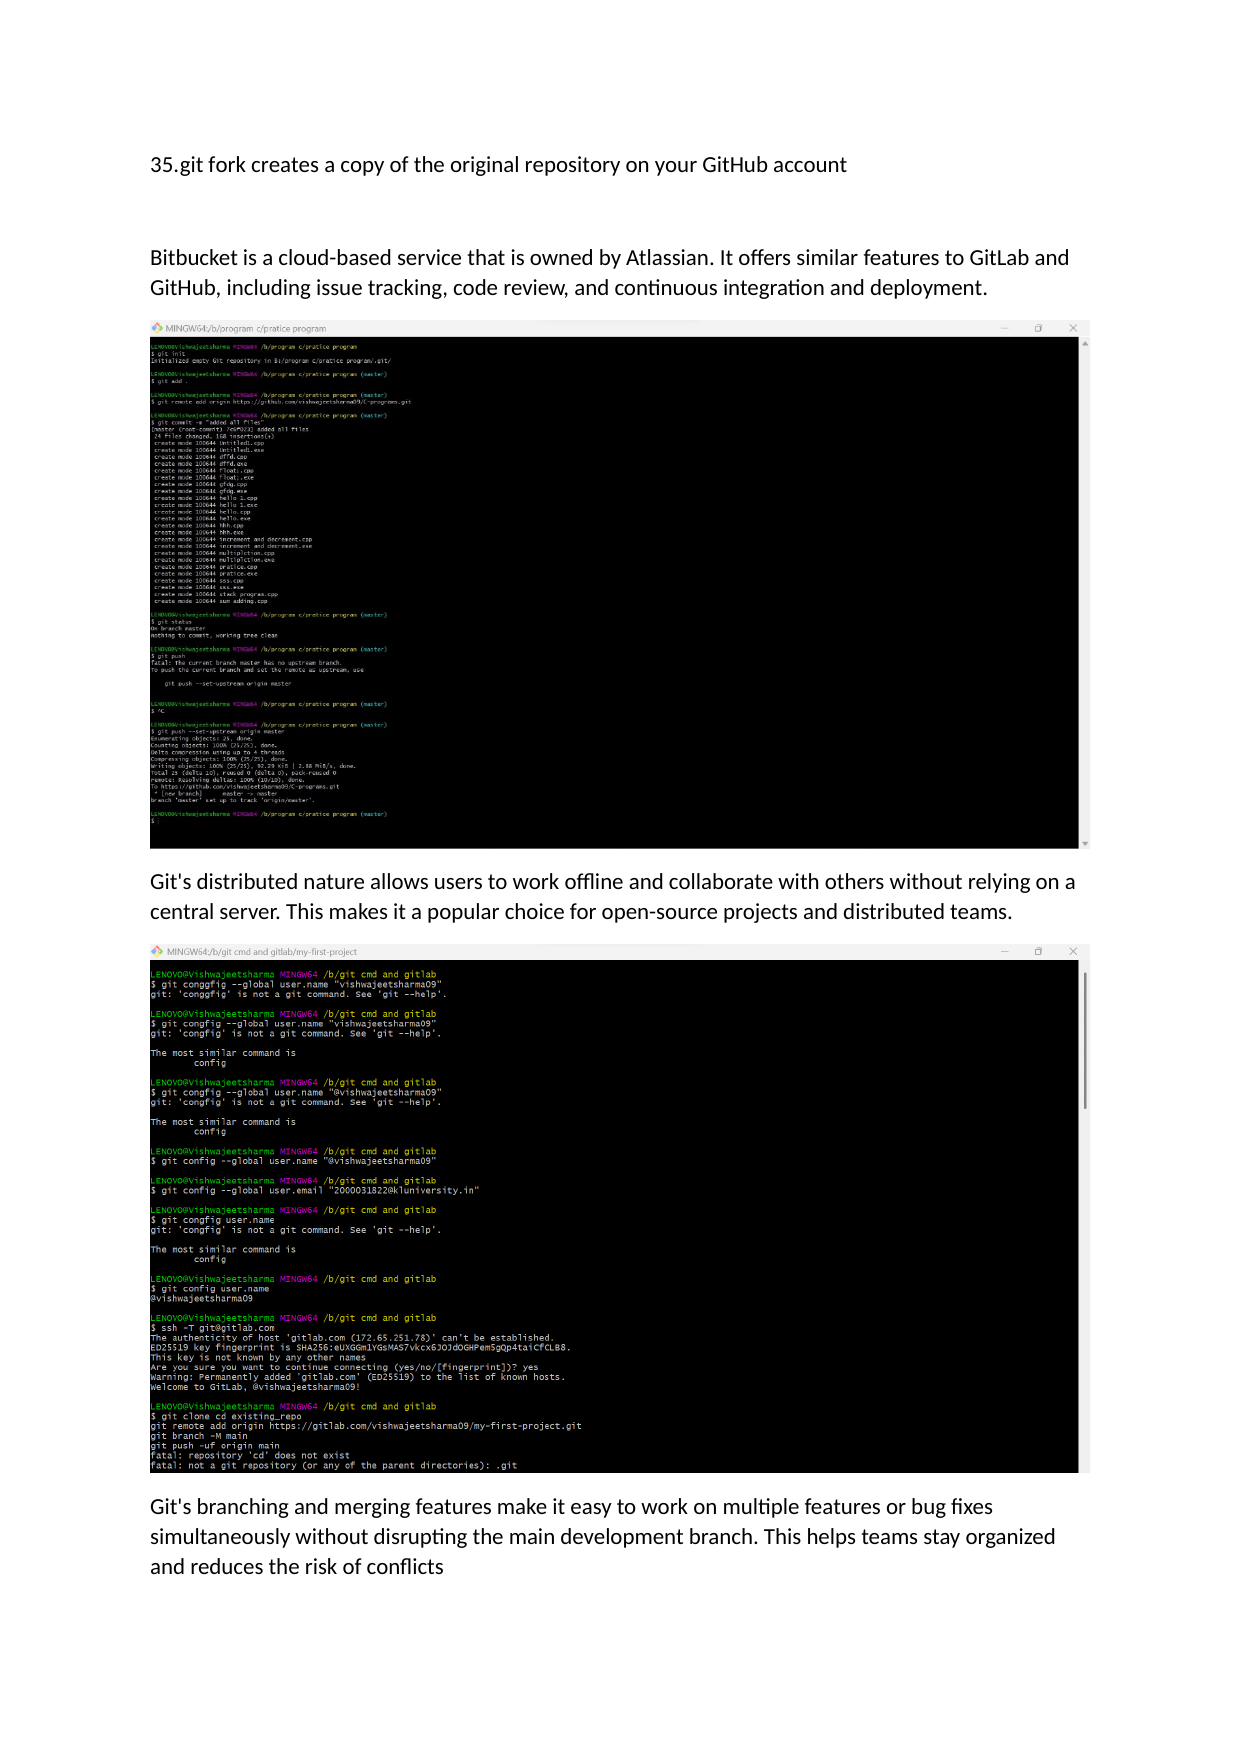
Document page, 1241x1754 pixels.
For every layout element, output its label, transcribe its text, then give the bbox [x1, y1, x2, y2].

text Git's distributed nature allows users to work offline and collaborate with others without relying on a central server. This makes it a popular choice for open-source projects and distributed teams. [150, 867, 1090, 925]
text Bitbucket is a cloud-based service that is owned by Atlassian. It offers similar features to GitLab and GitHub, including issue tracking, code review, and continuous integration and deployment. [150, 243, 1090, 301]
text Git's branching and merging features make it easy to work on multiple features or bug fixes simultaneously without disrupting the main development branch. This helps teams stay organized and reduces the risk of conflicts [150, 1492, 1090, 1580]
picture [150, 320, 1091, 849]
picture [150, 944, 1091, 1473]
list git fork creates a copy of the original repository on your GitHub account [150, 150, 1090, 178]
